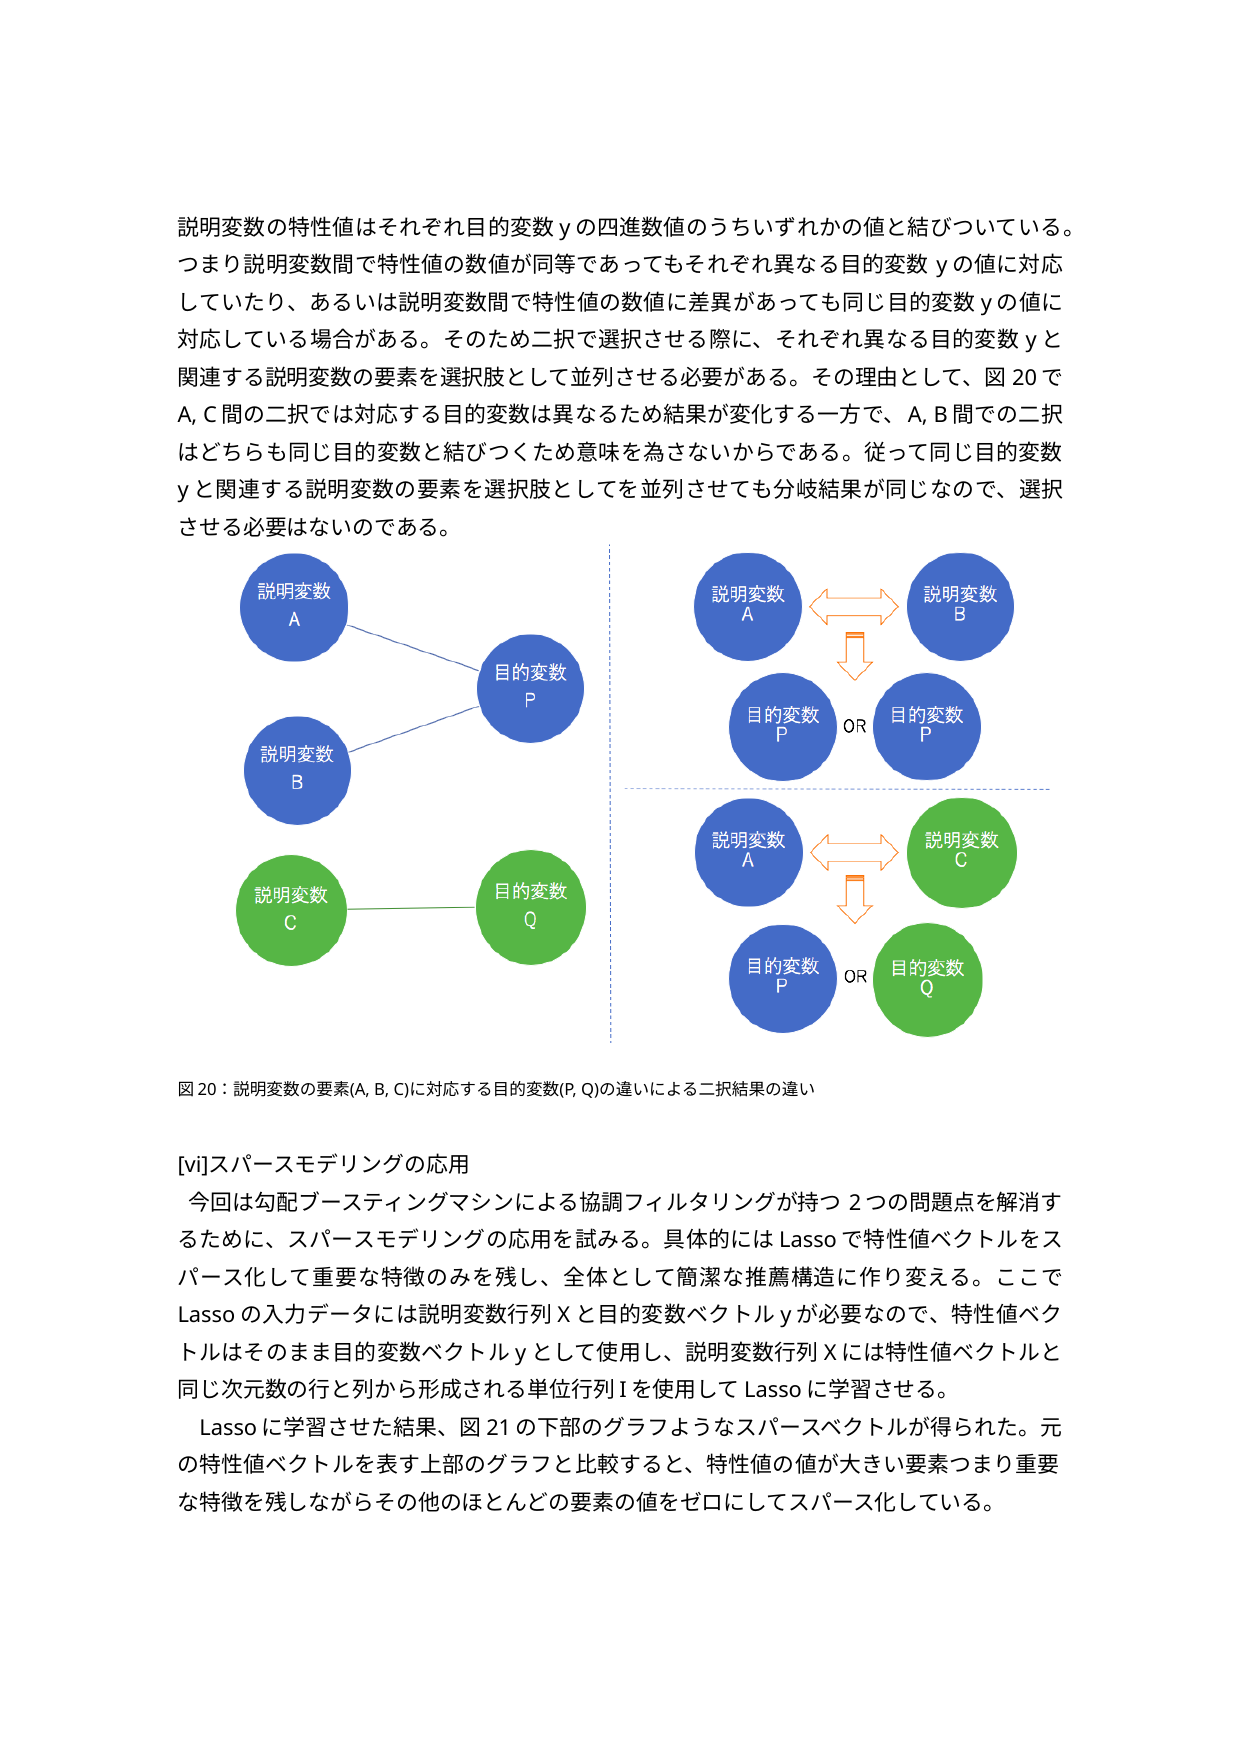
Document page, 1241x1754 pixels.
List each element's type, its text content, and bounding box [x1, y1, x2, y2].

text [vi]スパースモデリングの応用 [177, 1144, 1063, 1182]
text 今回は勾配ブースティングマシンによる協調フィルタリングが持つ2つの問題点を解消するために、スパースモデリングの応用を試みる。具体的にはLassoで特性値ベクトルをスパース化して重要な特徴のみを残し、全体として簡潔な推薦構造に作り変える。ここでLassoの入力データには説明変数行列Xと目的変数ベクトルyが必要なので、特性値ベクトルはそのまま目的変数ベクトルyとして使用し、説明変数行列Xには特性値ベクトルと同じ次元数の行と列から形成される単位行列Iを使用してLassoに学習させる。 [177, 1182, 1063, 1407]
text Lassoに学習させた結果、図21の下部のグラフようなスパースベクトルが得られた。元の特性値ベクトルを表す上部のグラフと比較すると、特性値の値が大きい要素つまり重要な特徴を残しながらその他のほとんどの要素の値をゼロにしてスパース化している。 [177, 1407, 1063, 1519]
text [177, 207, 1063, 544]
text 図20：説明変数の要素(A, B, C)に対応する目的変数(P, Q)の違いによる二択結果の違い [177, 1069, 1063, 1107]
picture [177, 544, 1063, 1043]
